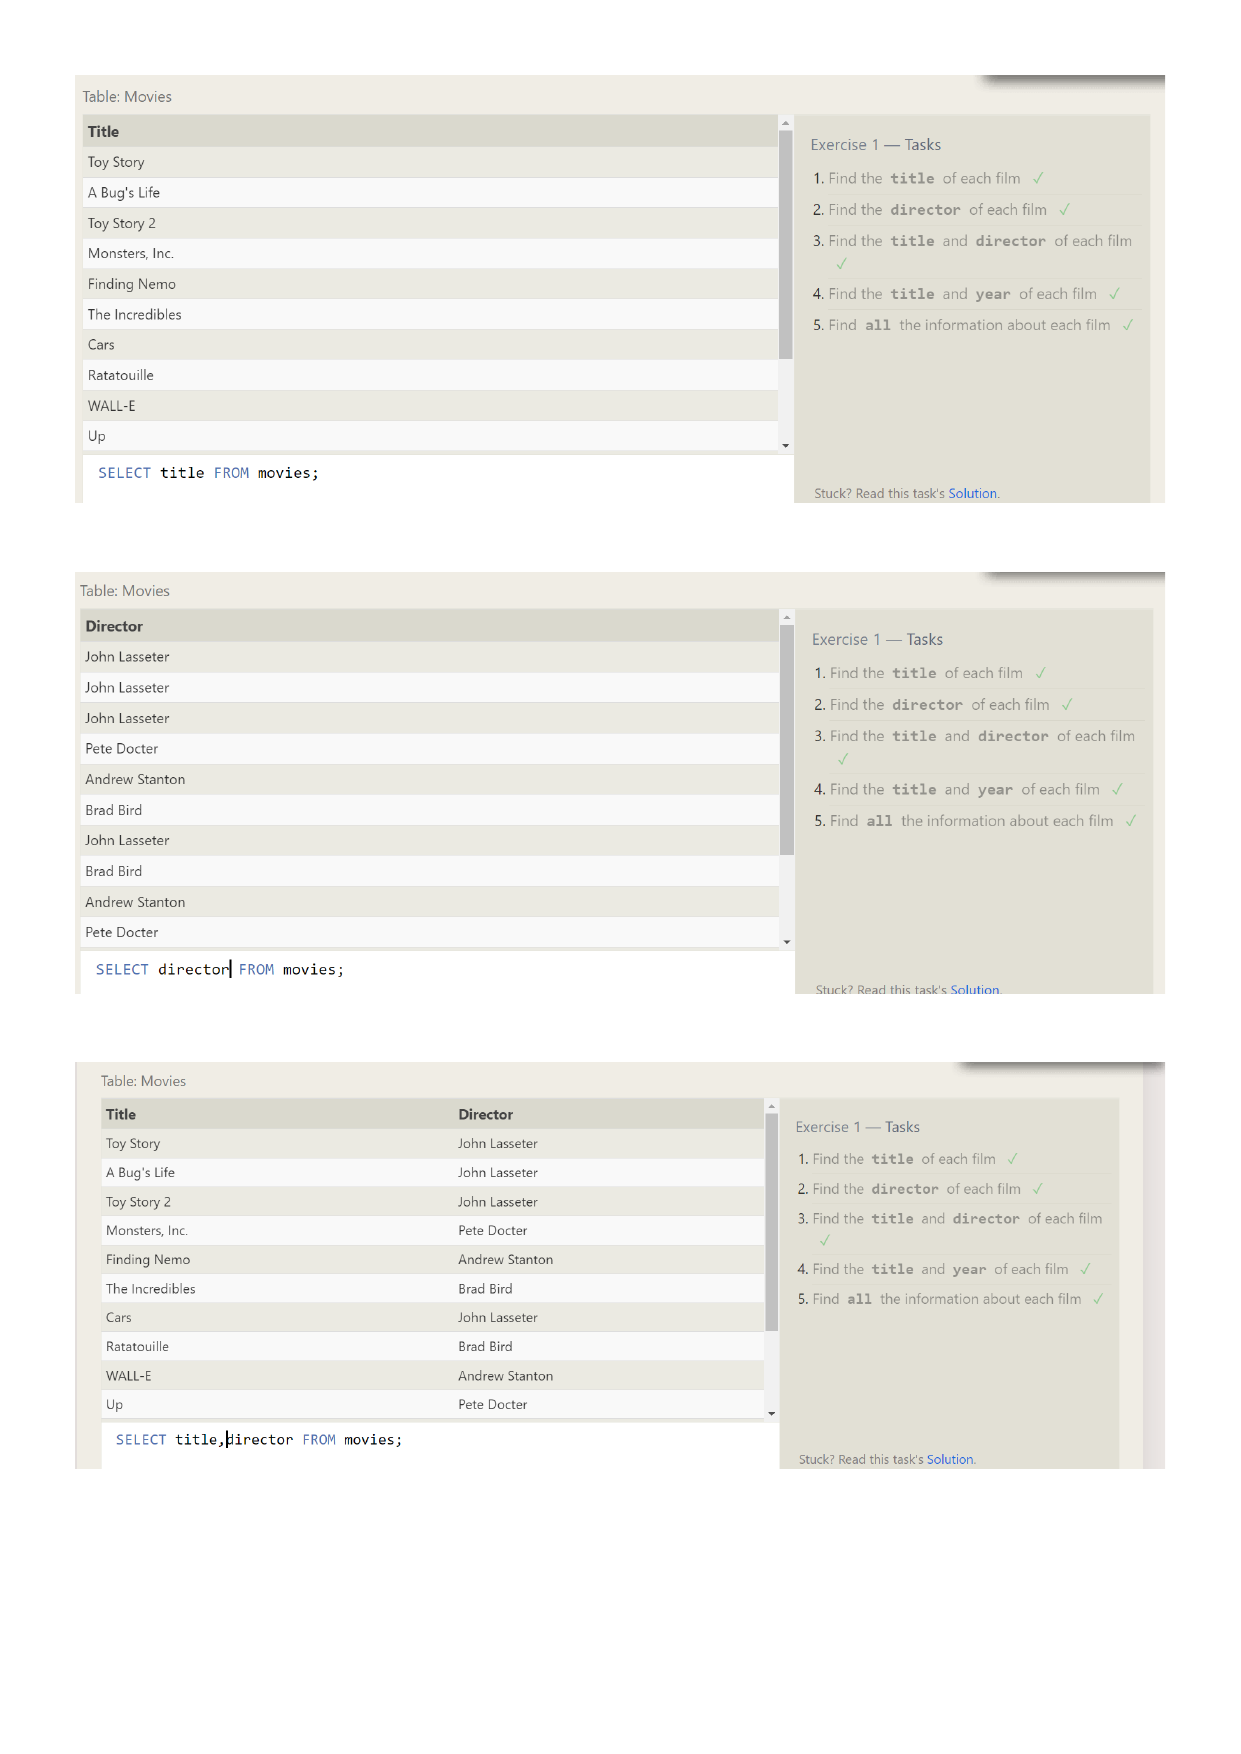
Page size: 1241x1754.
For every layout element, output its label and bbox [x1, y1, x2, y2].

picture [75, 75, 1166, 503]
picture [75, 1062, 1166, 1469]
picture [75, 572, 1166, 994]
